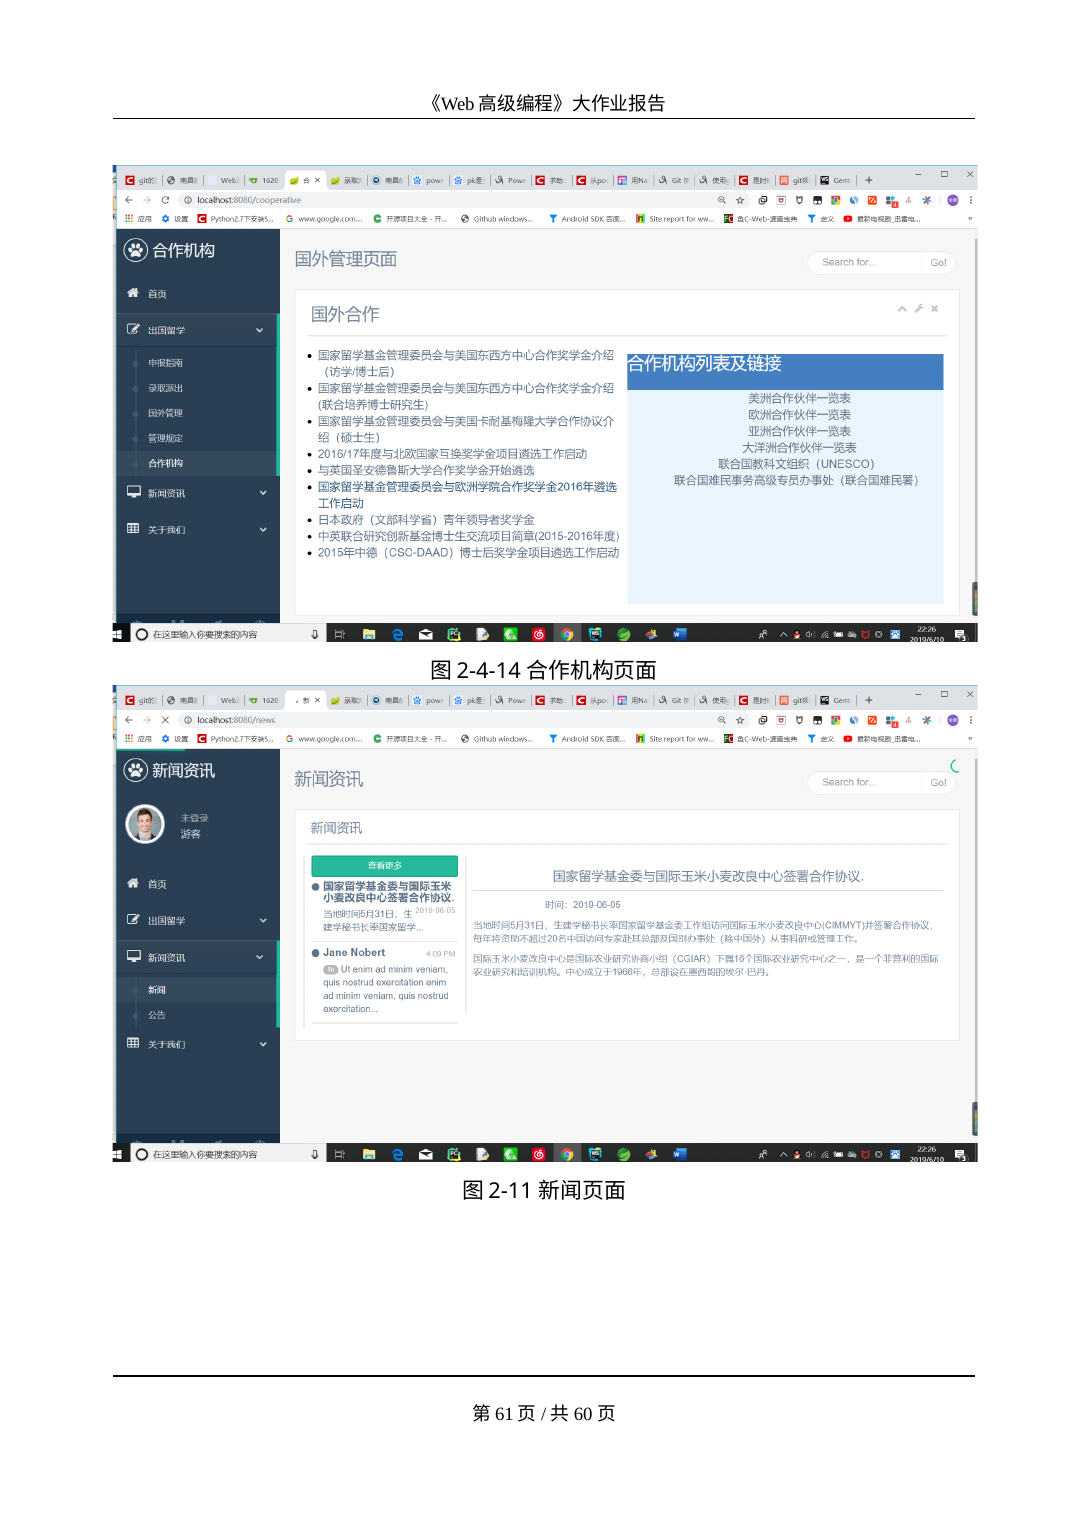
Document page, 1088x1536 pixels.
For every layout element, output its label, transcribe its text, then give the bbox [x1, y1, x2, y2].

picture [112, 685, 978, 1162]
text 图2-11 新闻页面 [112, 1173, 975, 1206]
picture [112, 165, 978, 642]
text 图2-4-14 合作机构页面 [112, 653, 975, 685]
